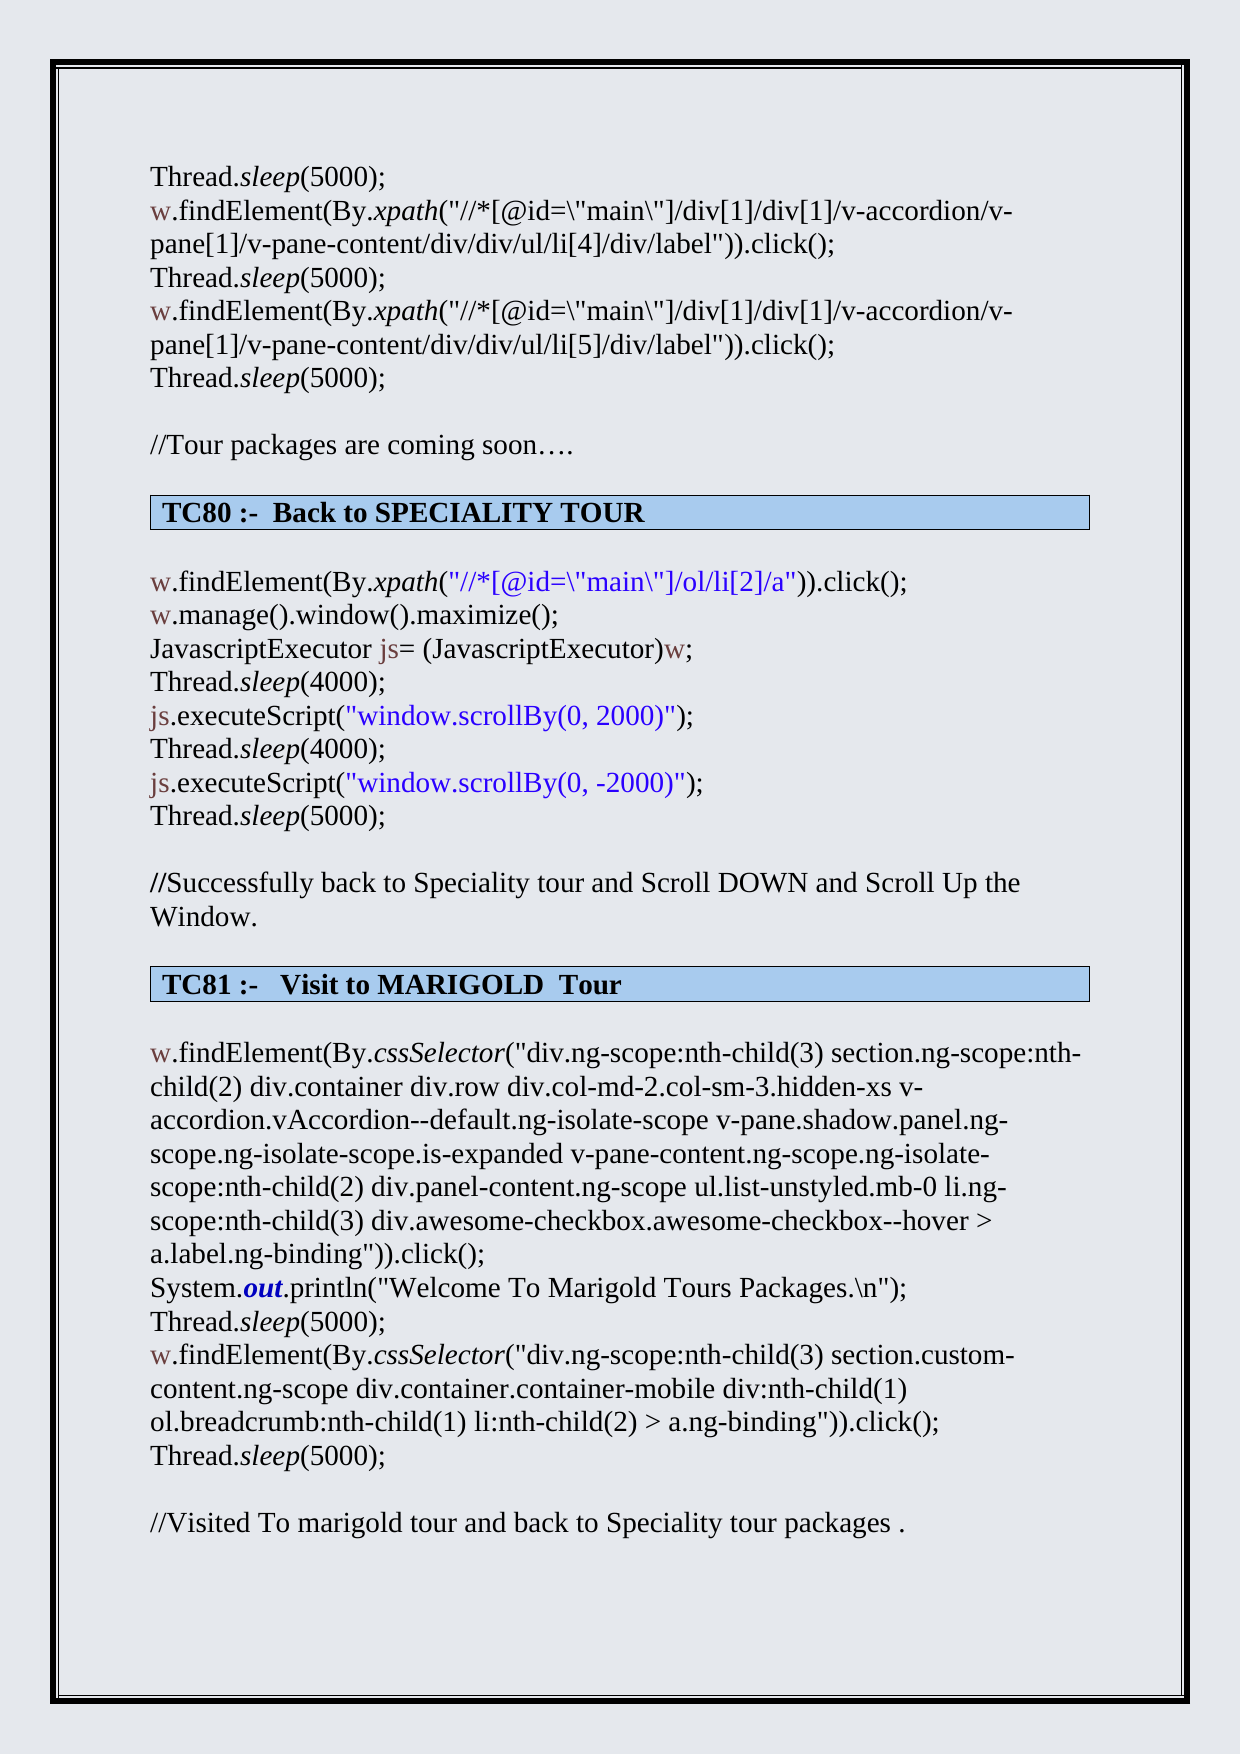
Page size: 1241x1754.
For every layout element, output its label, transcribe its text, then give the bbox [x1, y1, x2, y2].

text //Successfully back to Speciality tour and Scroll DOWN and Scroll Up the Window. [150, 866, 1090, 933]
text Thread.sleep(5000); [150, 1438, 1090, 1471]
text Thread.sleep(4000); [150, 664, 1090, 698]
text w.findElement(By.xpath("//*[@id=\"main\"]/div[1]/div[1]/v-accordion/v-pane[1]/v-pane-content/div/div/ul/li[5]/div/label")).click(); [150, 293, 1090, 360]
table_header TC81 :- Visit to MARIGOLD Tour [151, 967, 1089, 1001]
text w.findElement(By.cssSelector("div.ng-scope:nth-child(3) section.custom-content.ng-scope div.container.container-mobile div:nth-child(1) ol.breadcrumb:nth-child(1) li:nth-child(2) > a.ng-binding")).click(); [150, 1337, 1090, 1438]
text Thread.sleep(5000); [150, 159, 1090, 193]
text //Tour packages are coming soon…. [150, 427, 1090, 461]
text w.findElement(By.cssSelector("div.ng-scope:nth-child(3) section.ng-scope:nth-child(2) div.container div.row div.col-md-2.col-sm-3.hidden-xs v-accordion.vAccordion--default.ng-isolate-scope v-pane.shadow.panel.ng-scope.ng-isolate-scope.is-expanded v-pane-content.ng-scope.ng-isolate-scope:nth-child(2) div.panel-content.ng-scope ul.list-unstyled.mb-0 li.ng-scope:nth-child(3) div.awesome-checkbox.awesome-checkbox--hover > a.label.ng-binding")).click(); [150, 1035, 1090, 1270]
text JavascriptExecutor js= (JavascriptExecutor)w; [150, 631, 1090, 664]
text w.manage().window().maximize(); [150, 597, 1090, 631]
text Thread.sleep(5000); [150, 798, 1090, 832]
text w.findElement(By.xpath("//*[@id=\"main\"]/div[1]/div[1]/v-accordion/v-pane[1]/v-pane-content/div/div/ul/li[4]/div/label")).click(); [150, 193, 1090, 260]
text System.out.println("Welcome To Marigold Tours Packages.\n"); [150, 1270, 1090, 1304]
table_header TC80 :- Back to SPECIALITY TOUR [151, 496, 1089, 529]
text //Visited To marigold tour and back to Speciality tour packages . [150, 1505, 1090, 1538]
text w.findElement(By.xpath("//*[@id=\"main\"]/ol/li[2]/a")).click(); [150, 564, 1090, 597]
text Thread.sleep(5000); [150, 360, 1090, 394]
text js.executeScript("window.scrollBy(0, 2000)"); [150, 698, 1090, 731]
text js.executeScript("window.scrollBy(0, -2000)"); [150, 765, 1090, 798]
text Thread.sleep(4000); [150, 731, 1090, 765]
text Thread.sleep(5000); [150, 1304, 1090, 1337]
text Thread.sleep(5000); [150, 260, 1090, 293]
